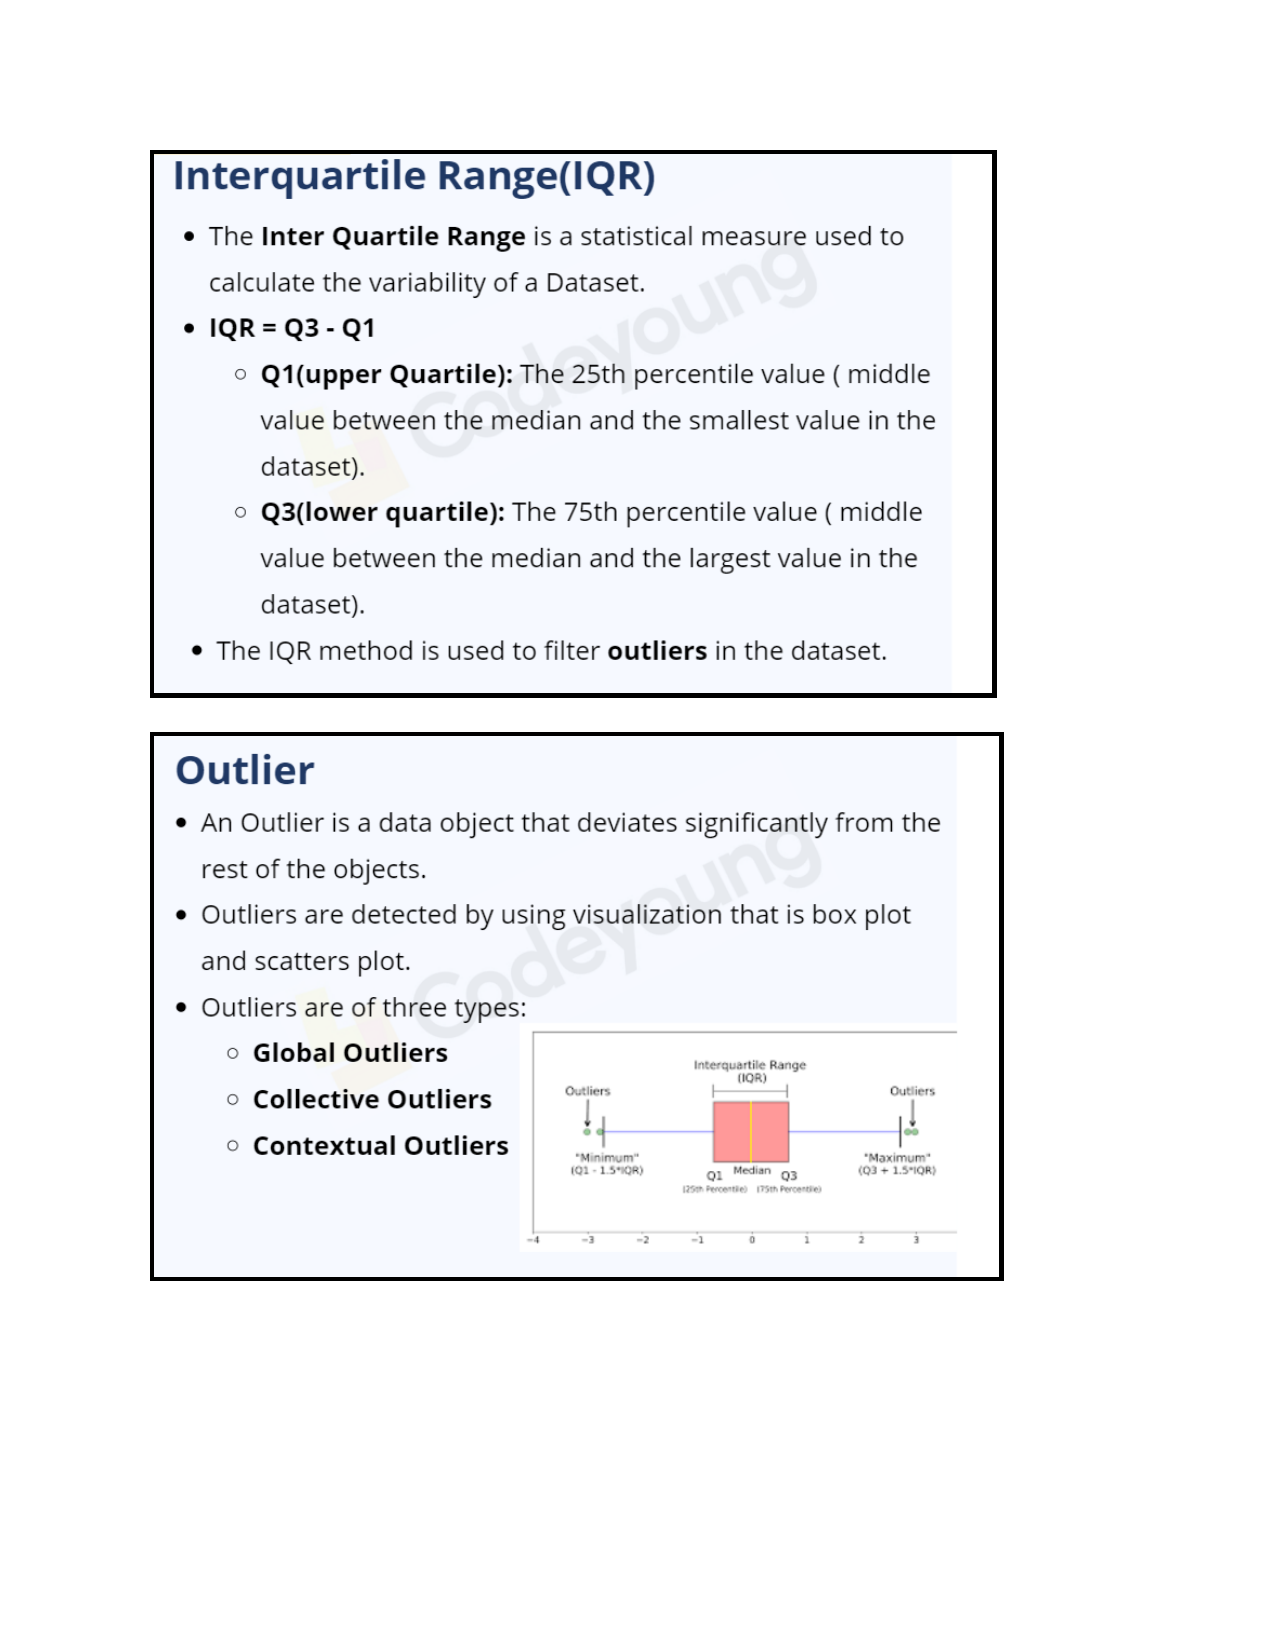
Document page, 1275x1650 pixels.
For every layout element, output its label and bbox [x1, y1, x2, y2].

picture [154, 154, 992, 693]
picture [154, 736, 999, 1277]
